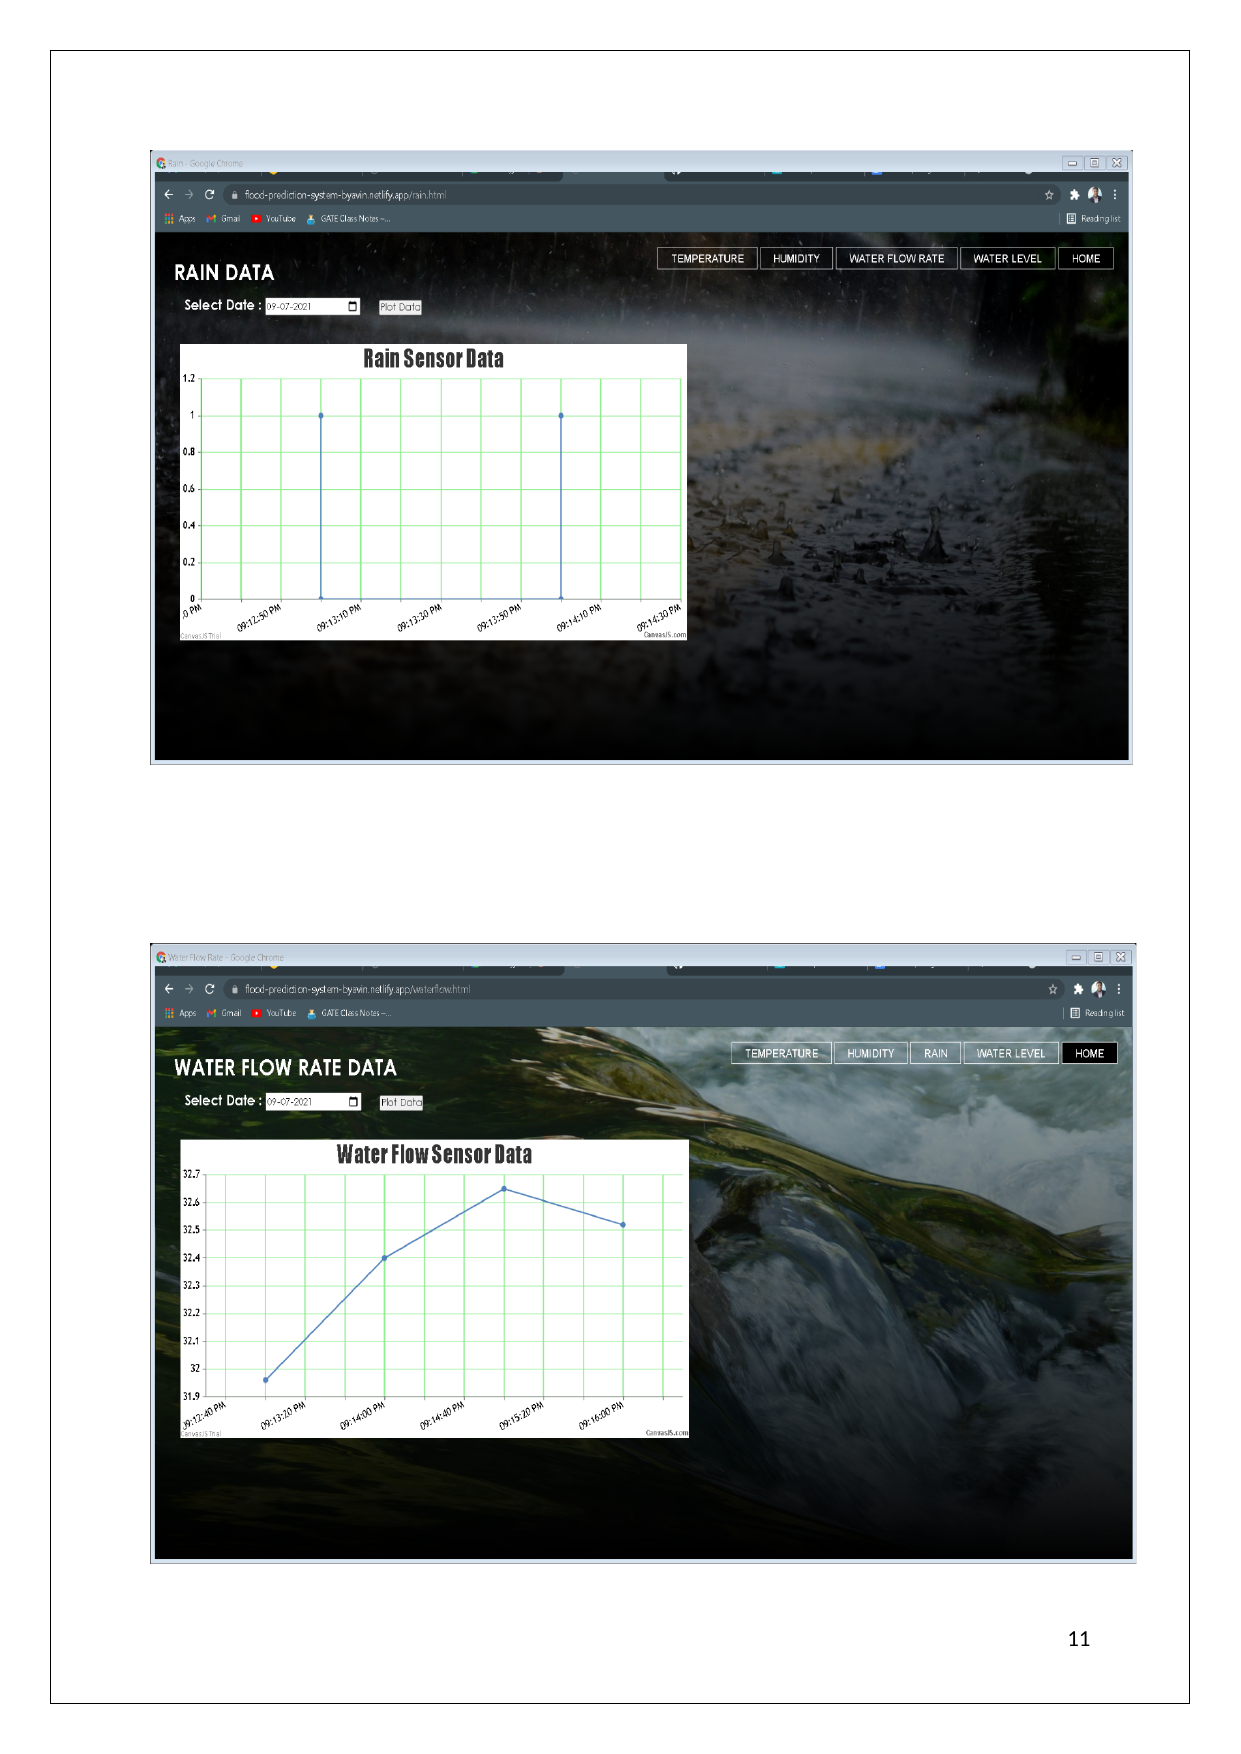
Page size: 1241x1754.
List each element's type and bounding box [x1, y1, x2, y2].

picture [150, 943, 1137, 1564]
picture [150, 150, 1133, 765]
